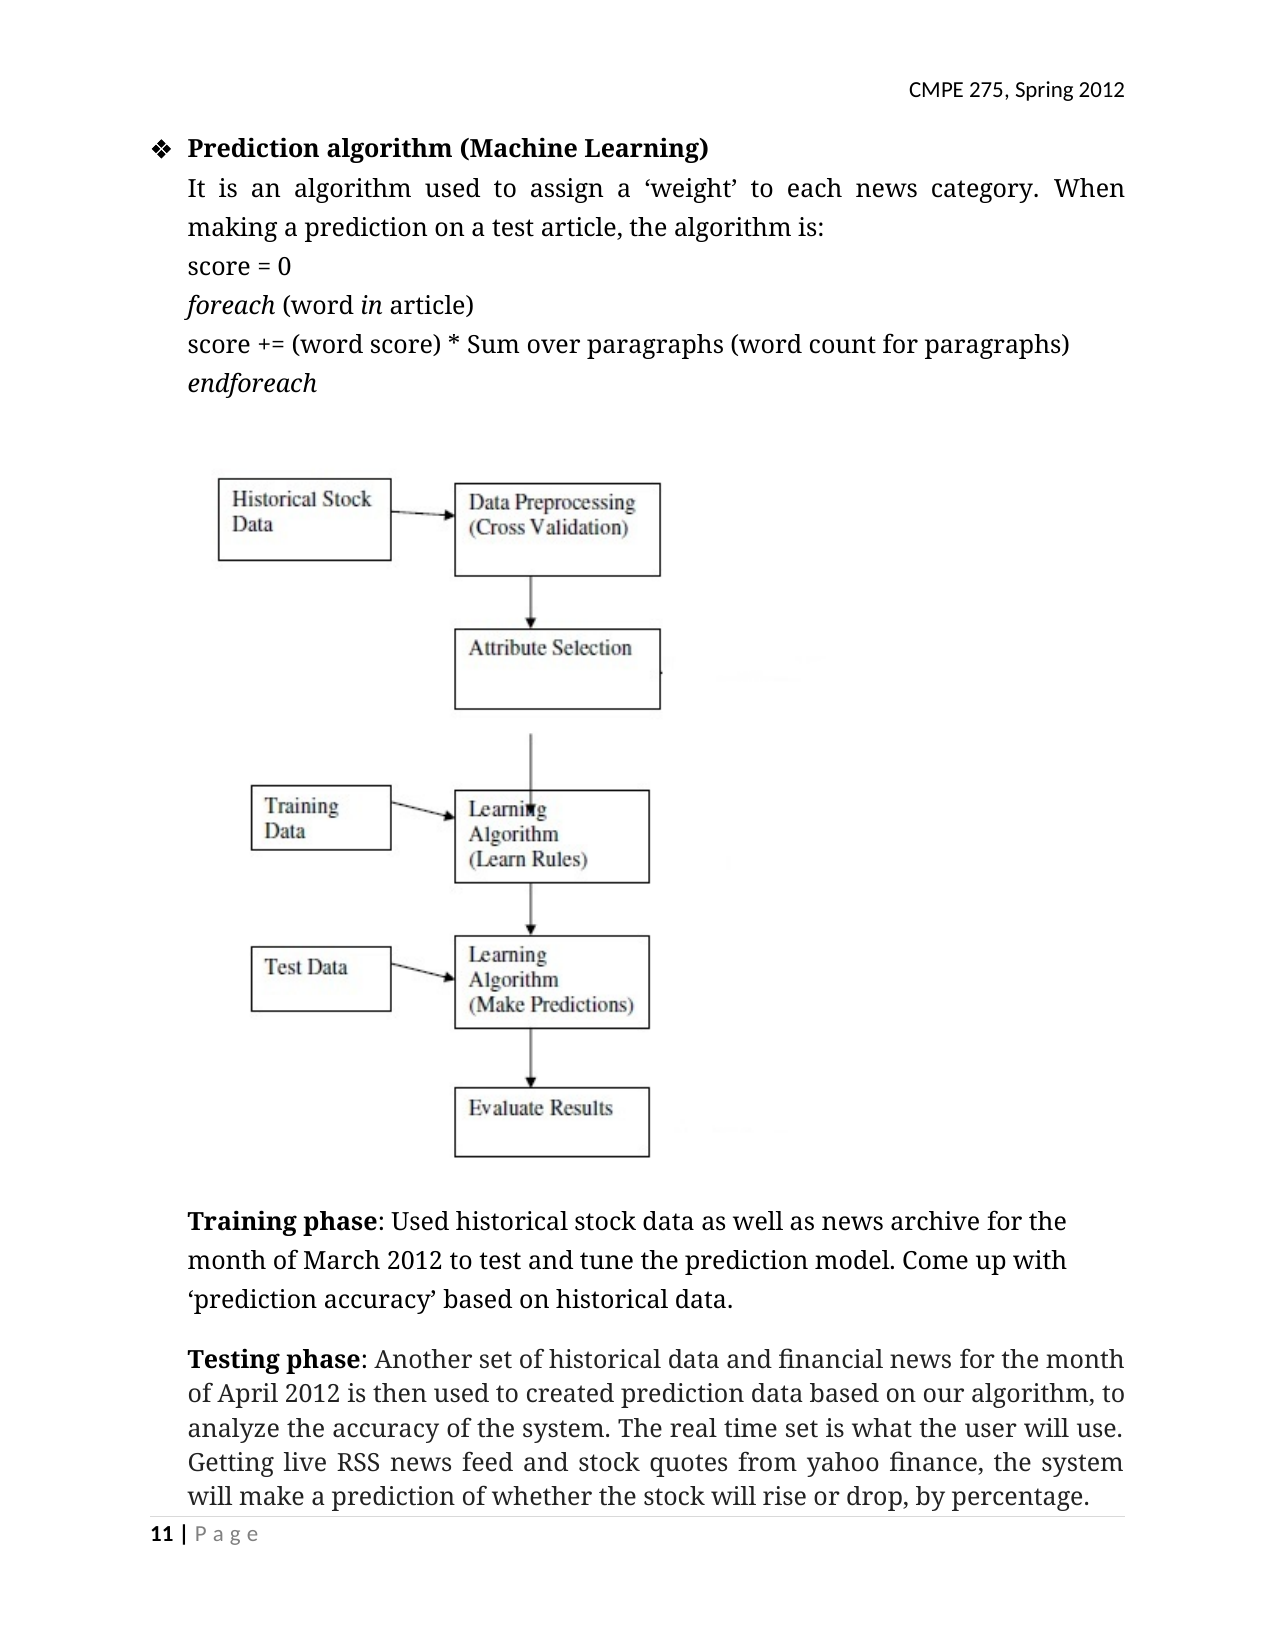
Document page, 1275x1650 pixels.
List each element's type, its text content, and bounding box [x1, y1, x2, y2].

picture [187, 444, 934, 1200]
list Prediction algorithm (Machine Learning) [150, 131, 1125, 165]
list endforeach [187, 366, 1125, 400]
list Training phase: Used historical stock data as well as news archive for the month of March 2012 to test and tune the prediction model. Come up with ‘prediction accuracy’ based on historical data. [187, 1204, 1125, 1316]
list foreach (word in article) [187, 288, 1125, 322]
list It is an algorithm used to assign a ‘weight’ to each news category. When making a prediction on a test article, the algorithm is: [187, 170, 1125, 243]
text Testing phase: Another set of historical data and financial news for the month of April 2012 is then used to created prediction data based on our algorithm, to analyze the accuracy of the system. The real time set is what the user will use. Getting live RSS news feed and stock quotes from yahoo finance, the system will make a prediction of whether the stock will rise or drop, by percentage. [187, 1342, 1125, 1512]
list score = 0 [187, 248, 1125, 283]
list score += (word score) * Sum over paragraphs (word count for paragraphs) [187, 327, 1125, 361]
